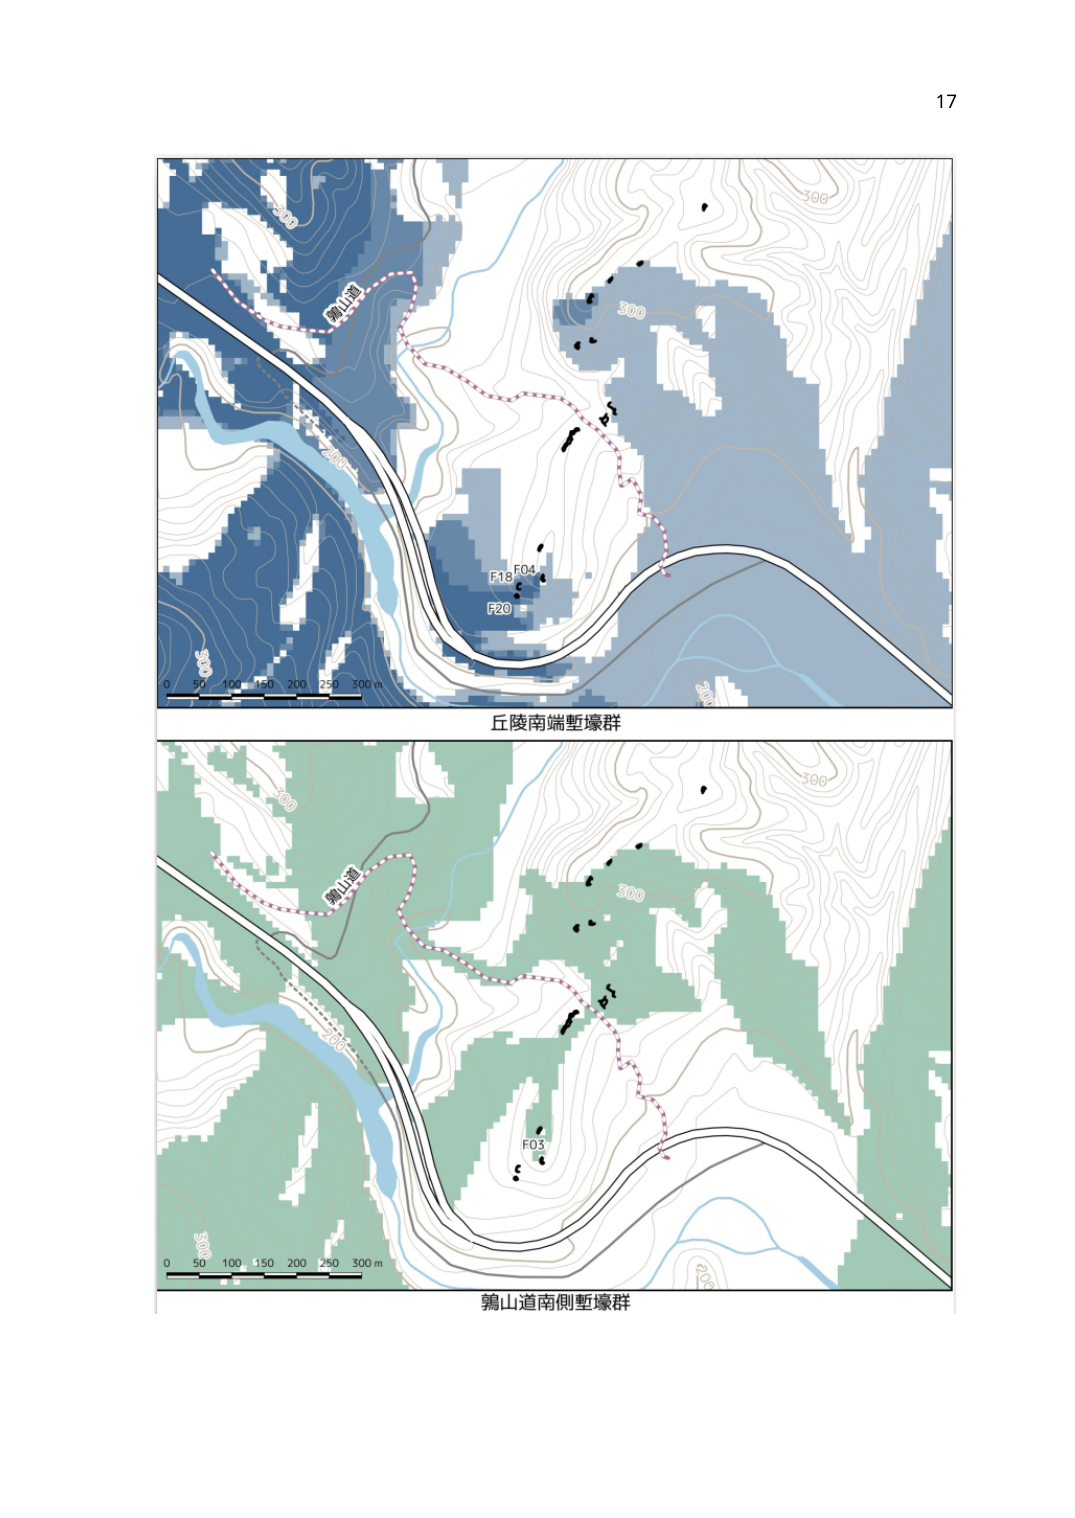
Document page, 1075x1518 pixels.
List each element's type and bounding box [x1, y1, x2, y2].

picture [154, 154, 957, 1314]
